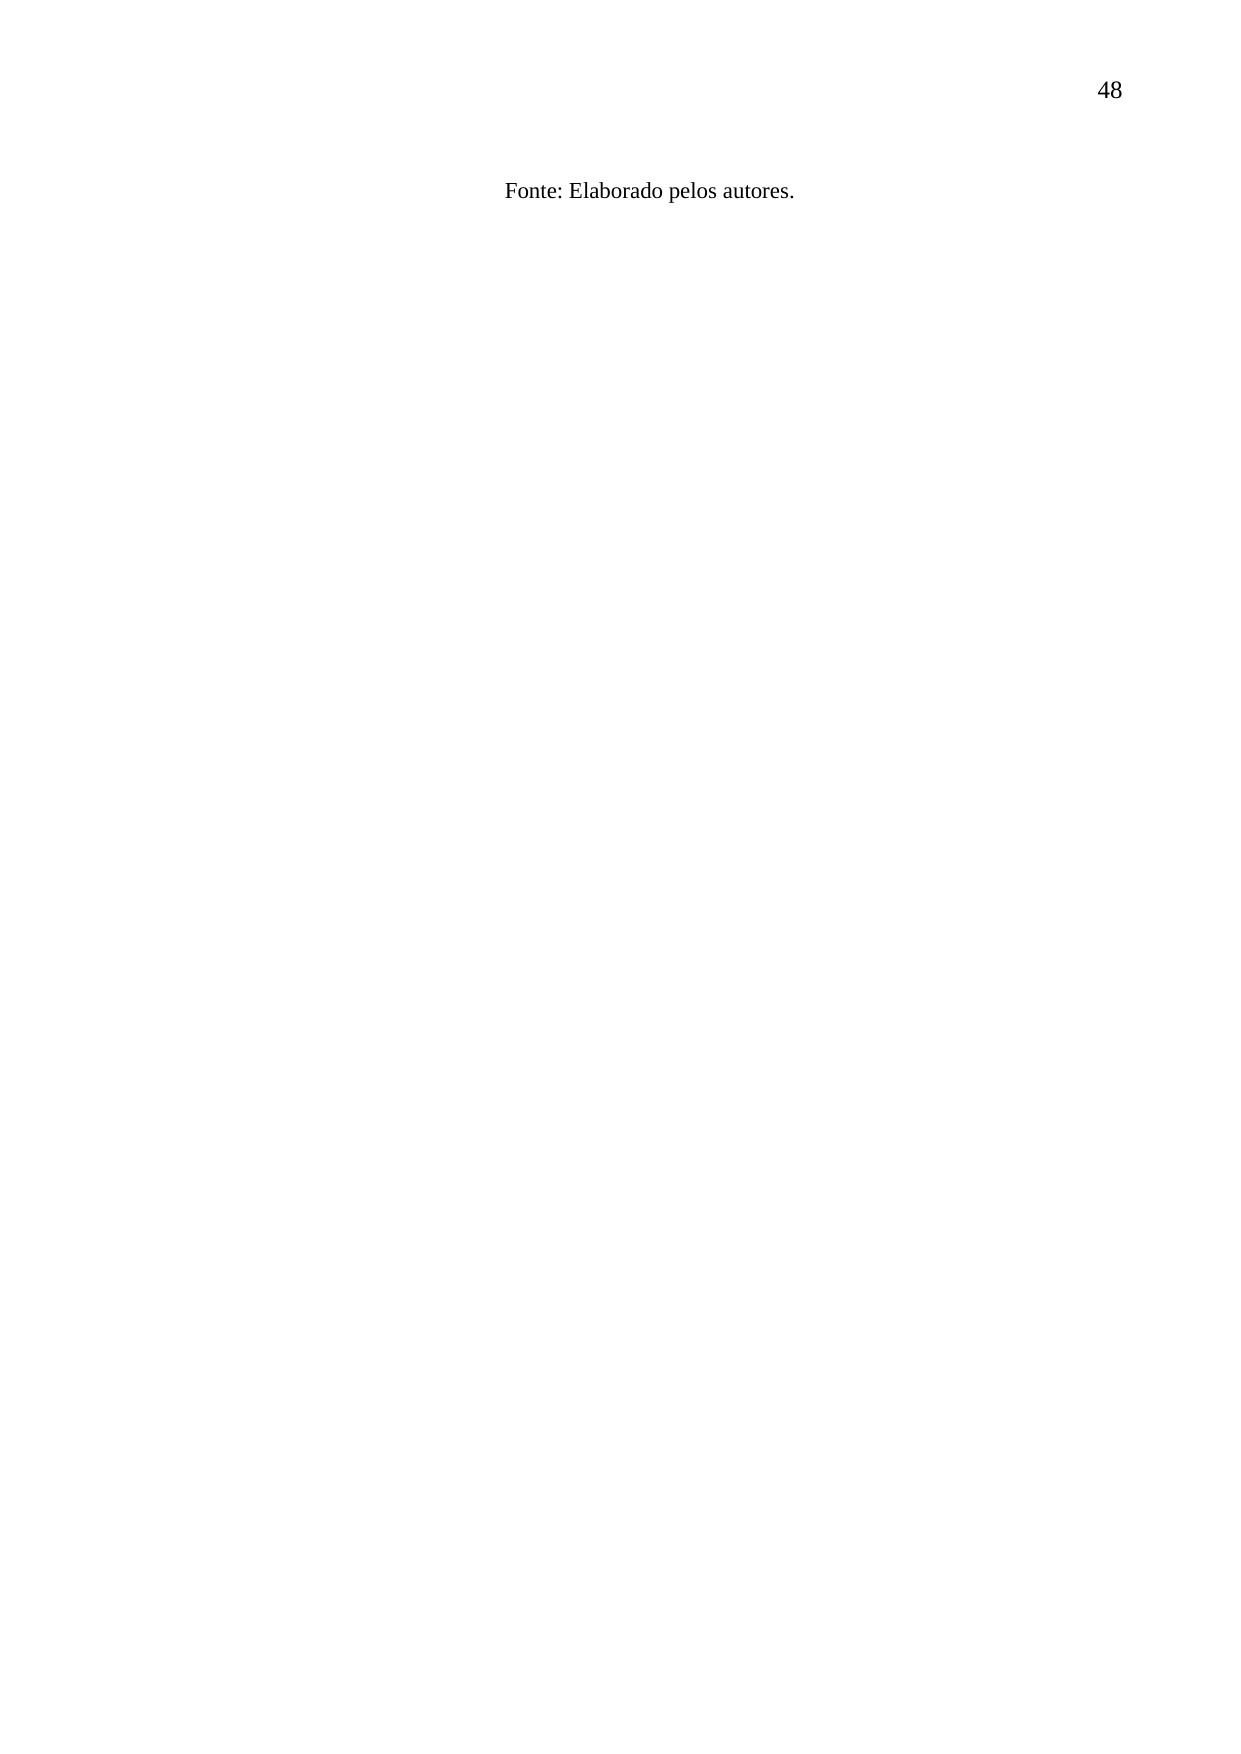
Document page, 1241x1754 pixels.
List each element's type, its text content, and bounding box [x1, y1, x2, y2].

text Fonte: Elaborado pelos autores. [177, 177, 1122, 203]
